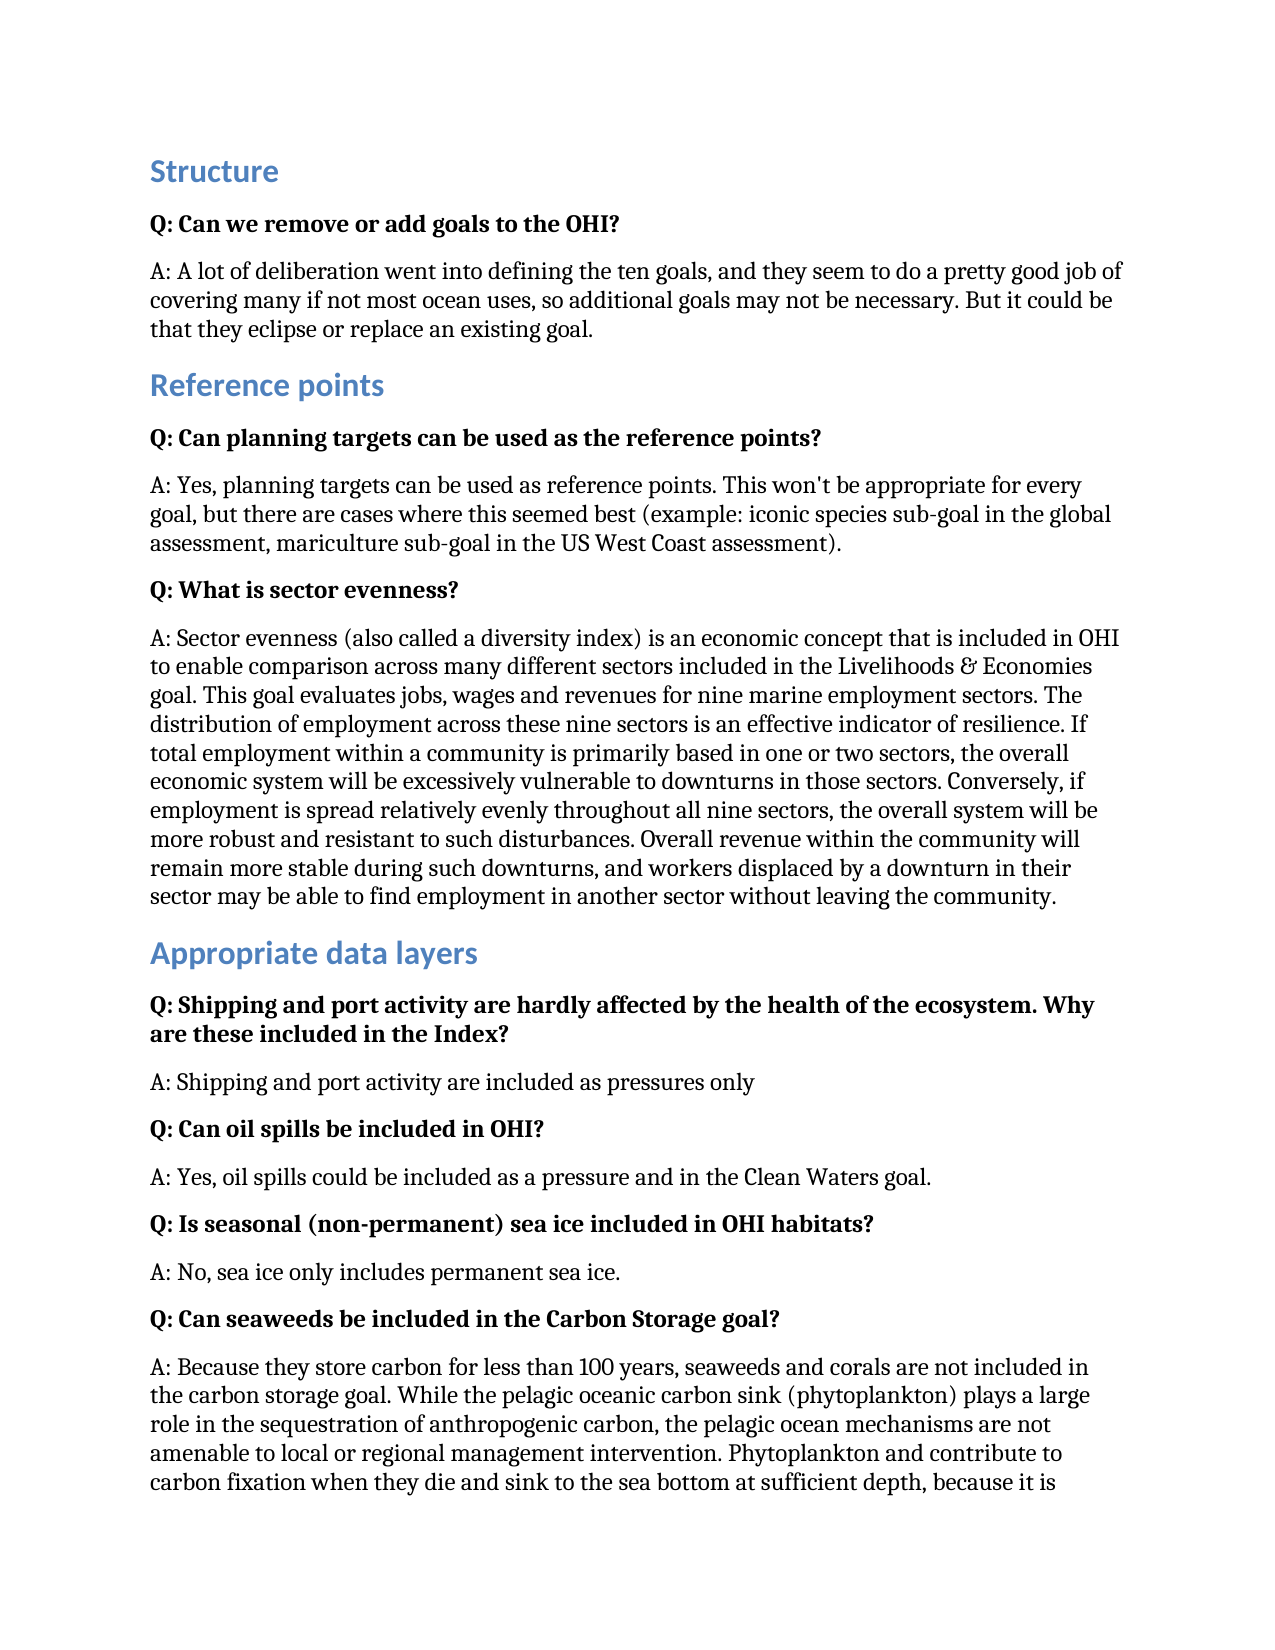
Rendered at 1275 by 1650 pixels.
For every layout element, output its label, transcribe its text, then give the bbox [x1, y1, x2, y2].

text Q: Can planning targets can be used as the reference points? [150, 423, 1125, 452]
text A: Yes, oil spills could be included as a pressure and in the Clean Waters goal. [150, 1163, 1125, 1191]
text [150, 1353, 1125, 1496]
text A: Sector evenness (also called a diversity index) is an economic concept that is included in OHI to enable comparison across many different sectors included in the Livelihoods & Economies goal. This goal evaluates jobs, wages and revenues for nine marine employment sectors. The distribution of employment across these nine sectors is an effective indicator of resilience. If total employment within a community is primarily based in one or two sectors, the overall economic system will be excessively vulnerable to downturns in those sectors. Conversely, if employment is spread relatively evenly throughout all nine sectors, the overall system will be more robust and resistant to such disturbances. Overall revenue within the community will remain more stable during such downturns, and workers displaced by a downturn in their sector may be able to find employment in another sector without leaving the community. [150, 623, 1125, 911]
subtitle Reference points [150, 364, 1125, 405]
text Q: Is seasonal (non-permanent) sea ice included in OHI habitats? [150, 1210, 1125, 1239]
text A: No, sea ice only includes permanent sea ice. [150, 1258, 1125, 1286]
text Q: Can we remove or add goals to the OHI? [150, 209, 1125, 238]
text Q: Shipping and port activity are hardly affected by the health of the ecosystem. Why are these included in the Index? [150, 991, 1125, 1049]
text Q: Can seaweeds be included in the Carbon Storage goal? [150, 1305, 1125, 1334]
text Q: Can oil spills be included in OHI? [150, 1115, 1125, 1144]
text A: A lot of deliberation went into defining the ten goals, and they seem to do a pretty good job of covering many if not most ocean uses, so additional goals may not be necessary. But it could be that they eclipse or replace an existing goal. [150, 257, 1125, 343]
text Q: What is sector evenness? [150, 576, 1125, 605]
subtitle Appropriate data layers [150, 932, 1125, 973]
subtitle Structure [150, 150, 1125, 191]
text A: Shipping and port activity are included as pressures only [150, 1068, 1125, 1096]
text A: Yes, planning targets can be used as reference points. This won't be appropriate for every goal, but there are cases where this seemed best (example: iconic species sub-goal in the global assessment, mariculture sub-goal in the US West Coast assessment). [150, 471, 1125, 557]
